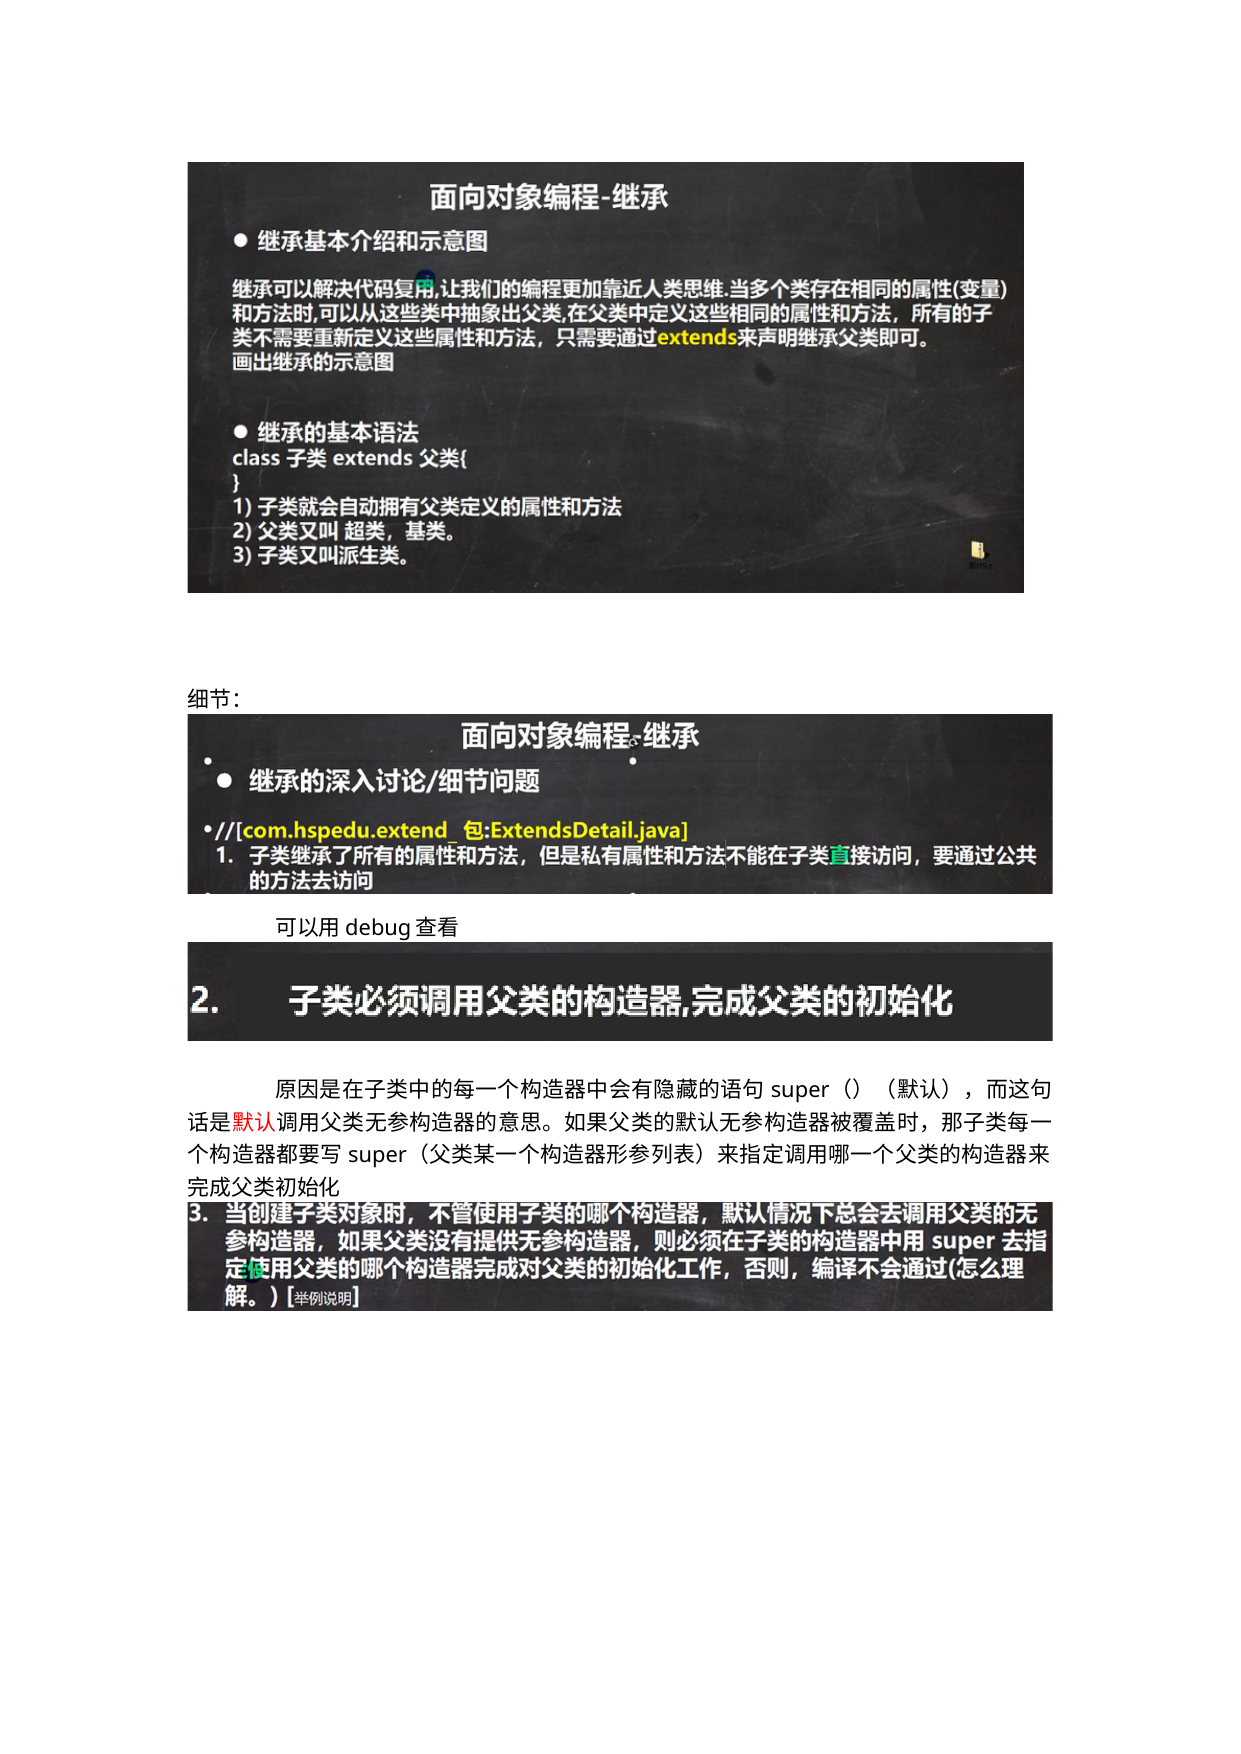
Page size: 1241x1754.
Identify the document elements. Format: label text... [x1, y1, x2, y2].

text 原因是在子类中的每一个构造器中会有隐藏的语句super（）（默认），而这句话是默认调用父类无参构造器的意思。如果父类的默认无参构造器被覆盖时，那子类每一个构造器都要写super（父类某一个构造器形参列表）来指定调用哪一个父类的构造器来完成父类初始化 [187, 1072, 1053, 1202]
text 可以用debug查看 [187, 909, 1053, 942]
picture [187, 942, 1053, 1041]
text 细节： [187, 682, 1053, 714]
picture [187, 162, 1024, 593]
picture [187, 1202, 1053, 1311]
picture [187, 714, 1053, 894]
